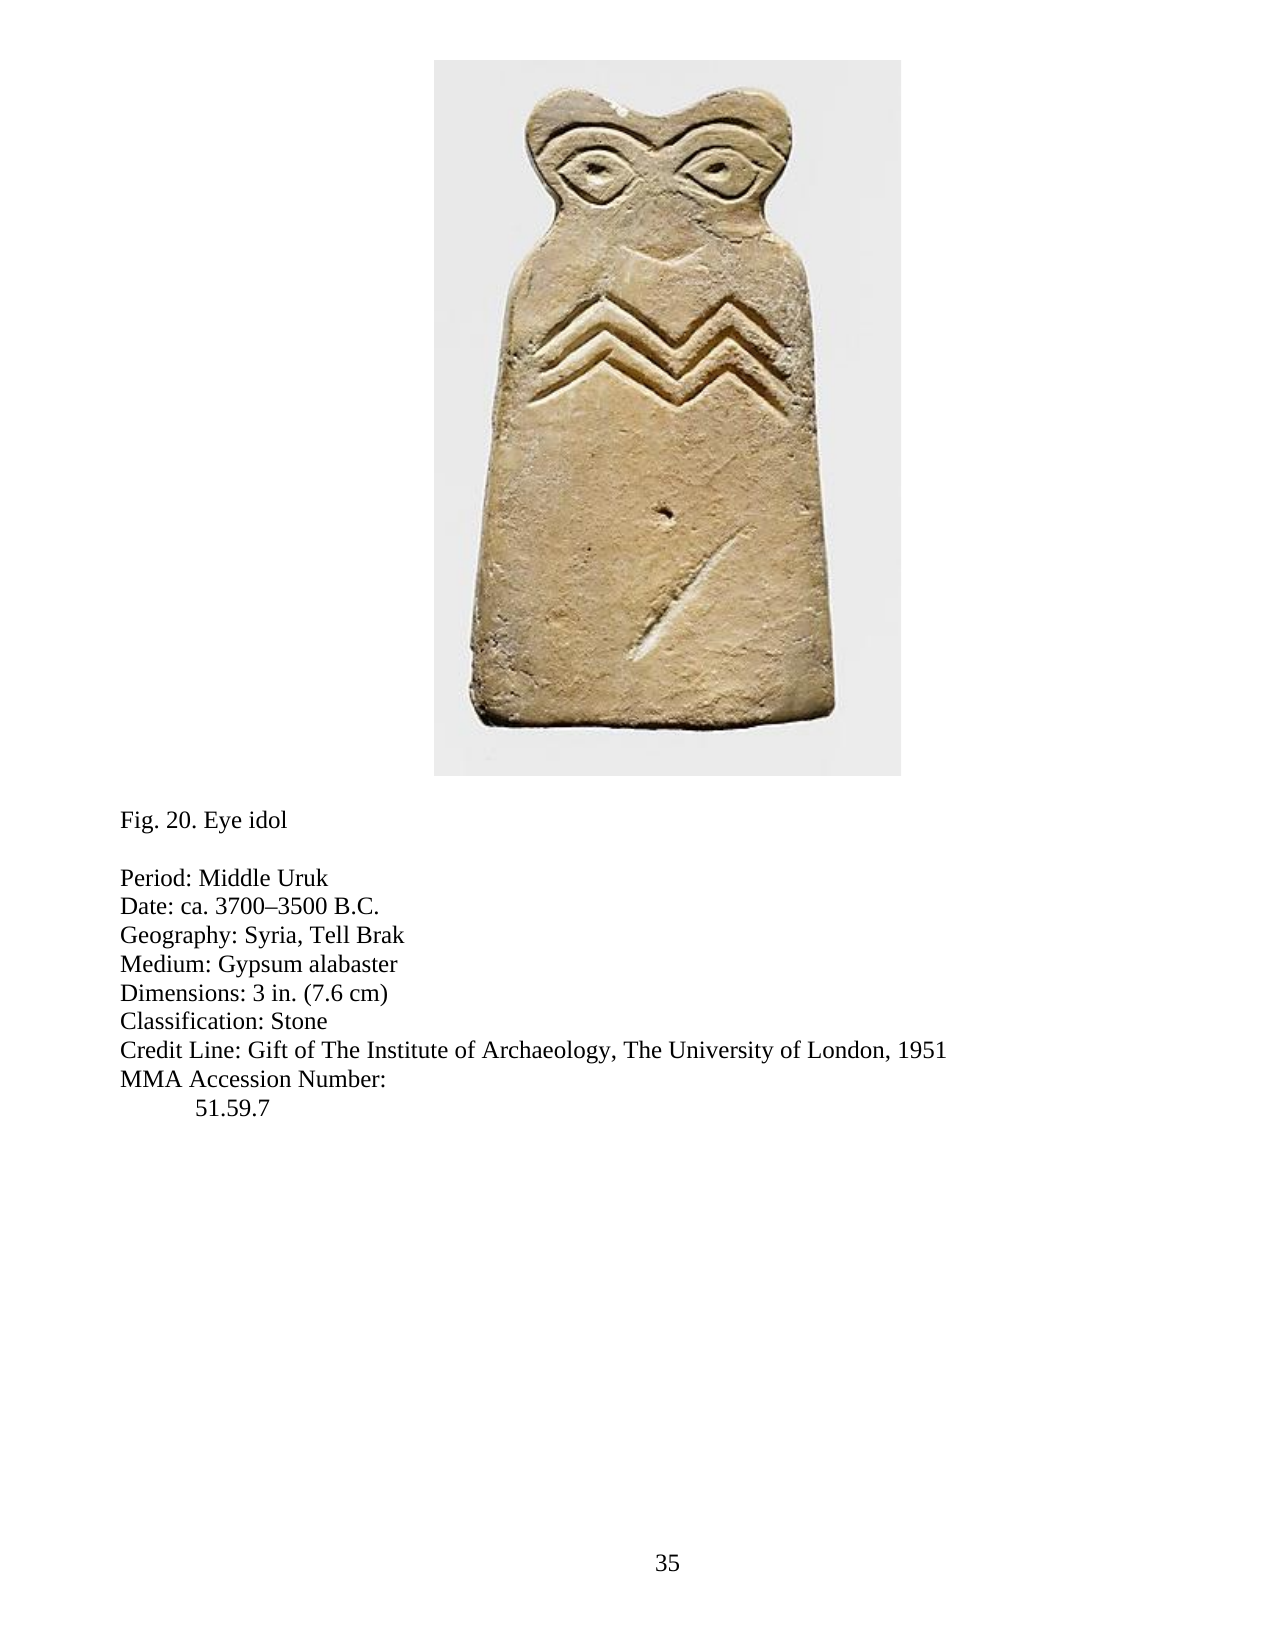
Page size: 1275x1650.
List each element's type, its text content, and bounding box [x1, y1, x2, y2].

text Period: Middle Uruk [120, 863, 1215, 891]
text Date: ca. 3700–3500 B.C. [120, 891, 1215, 920]
text Dimensions: 3 in. (7.6 cm) [120, 978, 1215, 1006]
text Credit Line: Gift of The Institute of Archaeology, The University of London, 1951 [120, 1035, 1215, 1064]
text Classification: Stone [120, 1006, 1215, 1035]
text Medium: Gypsum alabaster [120, 949, 1215, 978]
text MMA Accession Number: [120, 1064, 1215, 1093]
text 51.59.7 [195, 1093, 1215, 1121]
text Geography: Syria, Tell Brak [120, 920, 1215, 949]
text Fig. 20. Eye idol [120, 805, 1215, 833]
picture [434, 60, 902, 776]
